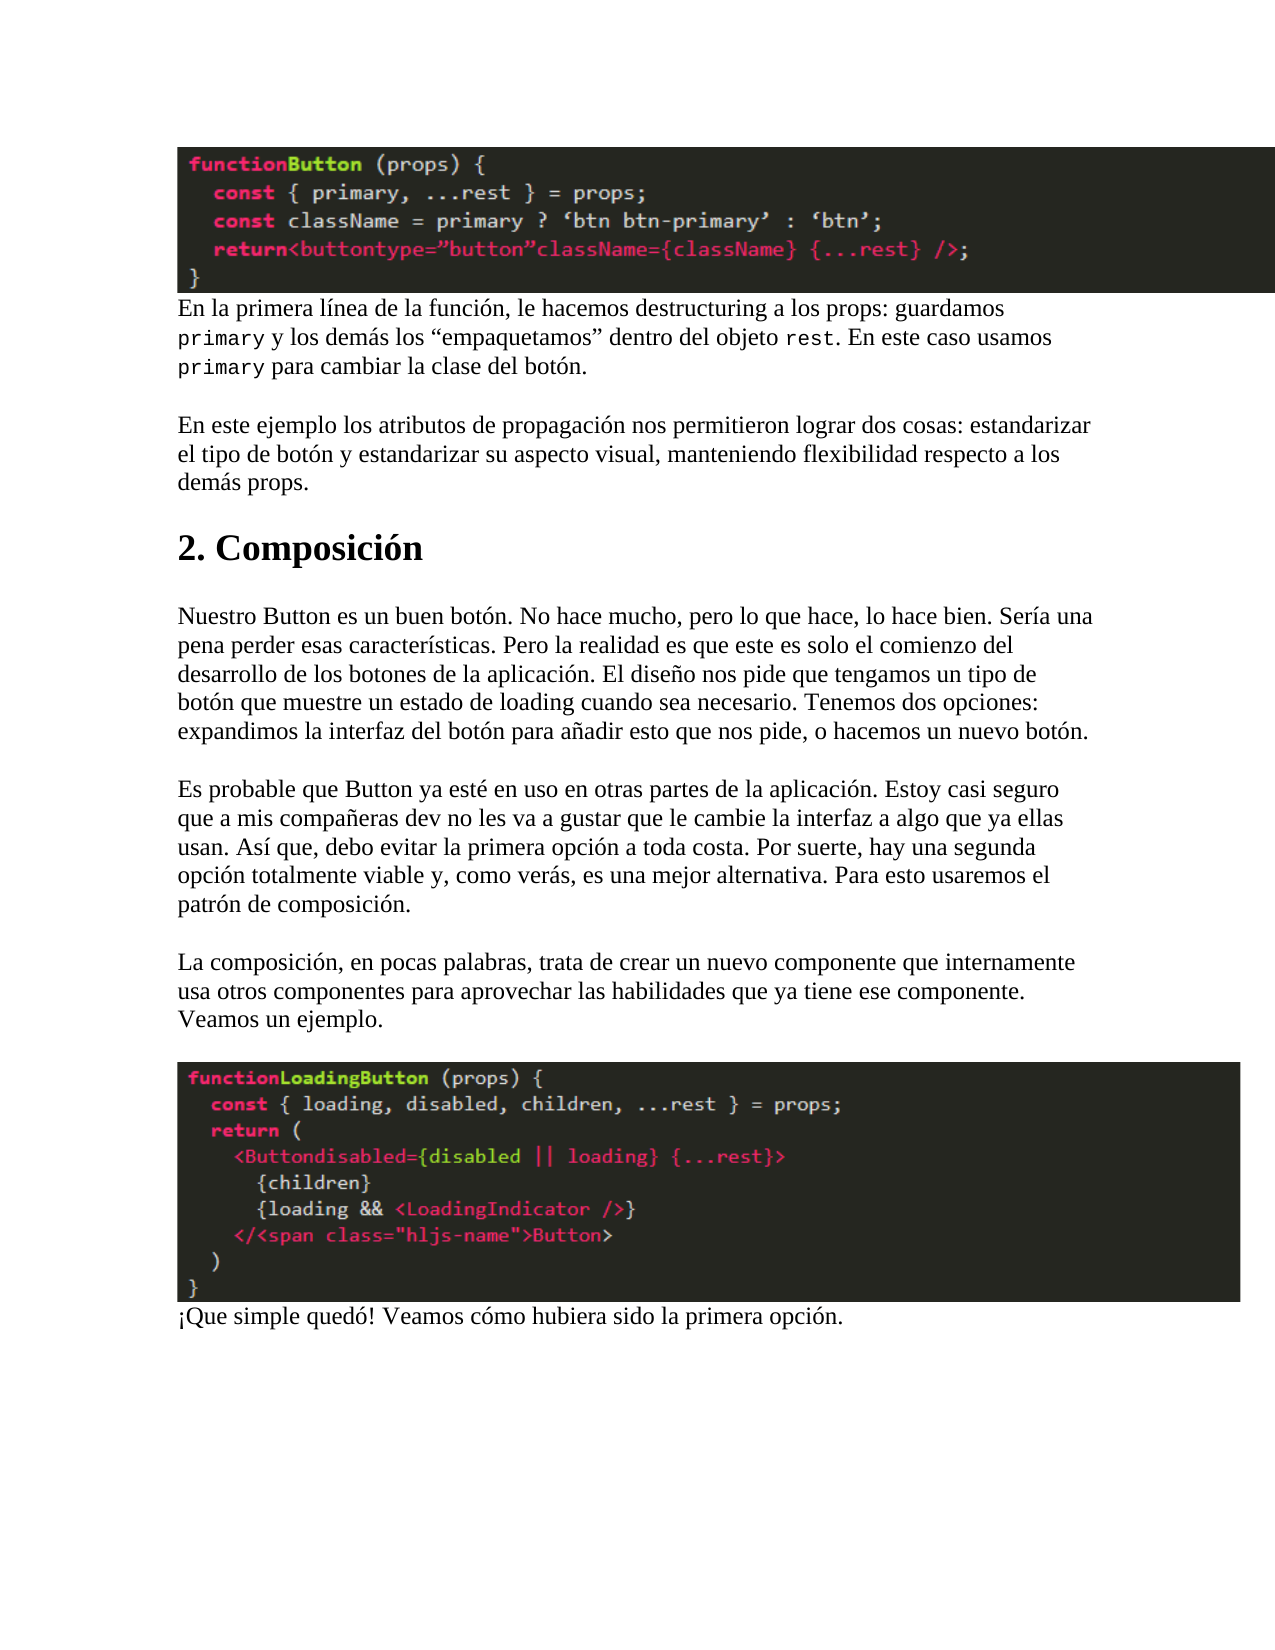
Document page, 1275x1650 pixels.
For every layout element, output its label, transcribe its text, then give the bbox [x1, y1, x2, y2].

text ¡Que simple quedó! Veamos cómo hubiera sido la primera opción. [177, 1302, 1098, 1330]
subtitle 2. Composición [177, 525, 1098, 568]
picture [177, 147, 1275, 293]
text La composición, en pocas palabras, trata de crear un nuevo componente que internamente usa otros componentes para aprovechar las habilidades que ya tiene ese componente. Veamos un ejemplo. [177, 947, 1098, 1033]
text Es probable que Button ya esté en uso en otras partes de la aplicación. Estoy casi seguro que a mis compañeras dev no les va a gustar que le cambie la interfaz a algo que ya ellas usan. Así que, debo evitar la primera opción a toda costa. Por suerte, hay una segunda opción totalmente viable y, como verás, es una mejor alternativa. Para esto usaremos el patrón de composición. [177, 774, 1098, 918]
picture [177, 1062, 1241, 1302]
text En este ejemplo los atributos de propagación nos permitieron lograr dos cosas: estandarizar el tipo de botón y estandarizar su aspecto visual, manteniendo flexibilidad respecto a los demás props. [177, 410, 1098, 496]
text En la primera línea de la función, le hacemos destructuring a los props: guardamos primary y los demás los “empaquetamos” dentro del objeto rest. En este caso usamos primary para cambiar la clase del botón. [177, 293, 1098, 381]
text Nuestro Button es un buen botón. No hace mucho, pero lo que hace, lo hace bien. Sería una pena perder esas características. Pero la realidad es que este es solo el comienzo del desarrollo de los botones de la aplicación. El diseño nos pide que tengamos un tipo de botón que muestre un estado de loading cuando sea necesario. Tenemos dos opciones: expandimos la interfaz del botón para añadir esto que nos pide, o hacemos un nuevo botón. [177, 601, 1098, 745]
